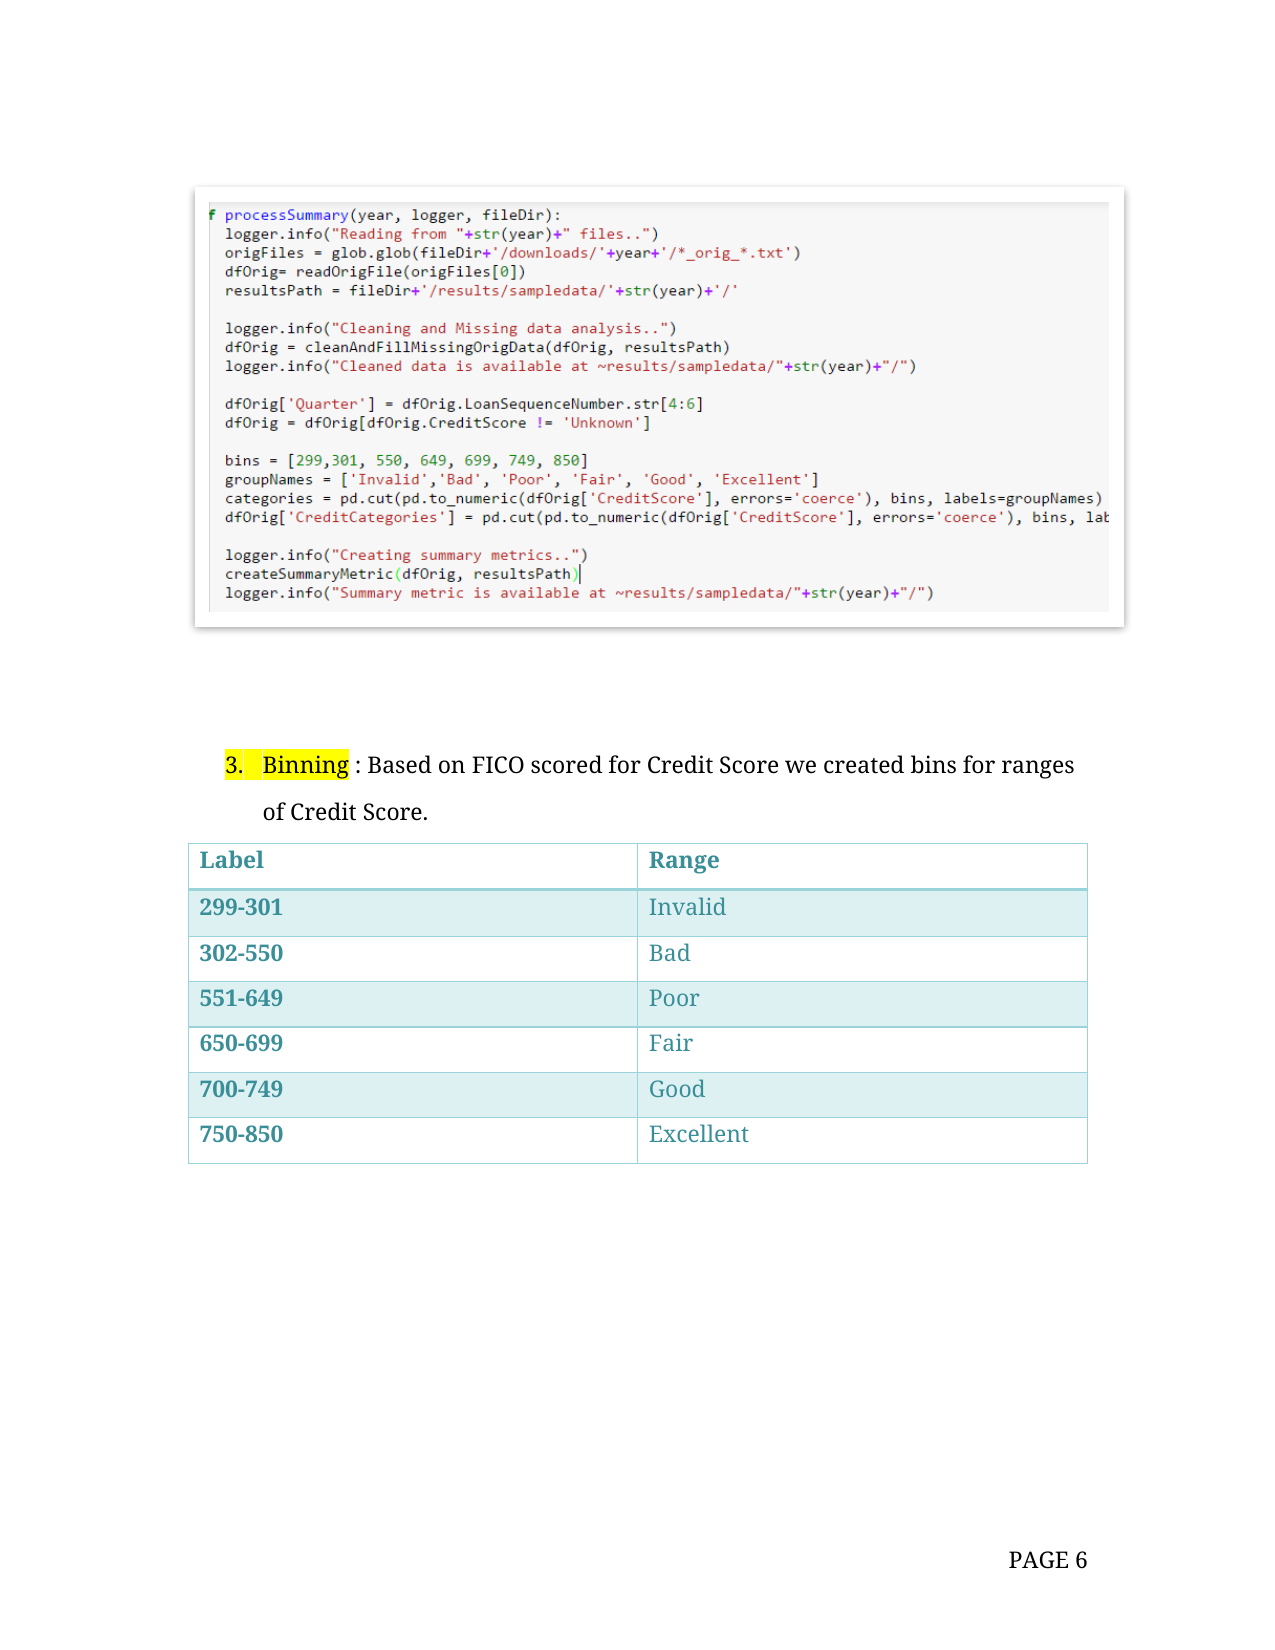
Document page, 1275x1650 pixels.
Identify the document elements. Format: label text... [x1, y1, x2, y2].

table_cell Excellent [638, 1118, 1087, 1163]
table_cell Good [638, 1073, 1087, 1117]
table_cell 750-850 [189, 1118, 637, 1163]
list Binning : Based on FICO scored for Credit Score we created bins for ranges of Credit Score. [225, 749, 1087, 827]
table_cell Bad [638, 937, 1087, 981]
table_cell Fair [638, 1028, 1087, 1072]
table_cell Poor [638, 982, 1087, 1026]
table_cell 650-699 [189, 1028, 637, 1072]
table_cell 299-301 [189, 891, 637, 936]
table_cell 551-649 [189, 982, 637, 1026]
table_cell Invalid [638, 891, 1087, 936]
picture [209, 202, 1109, 612]
table_cell 302-550 [189, 937, 637, 981]
table_cell 700-749 [189, 1073, 637, 1117]
table_header Label [189, 844, 637, 888]
table_header Range [638, 844, 1087, 888]
